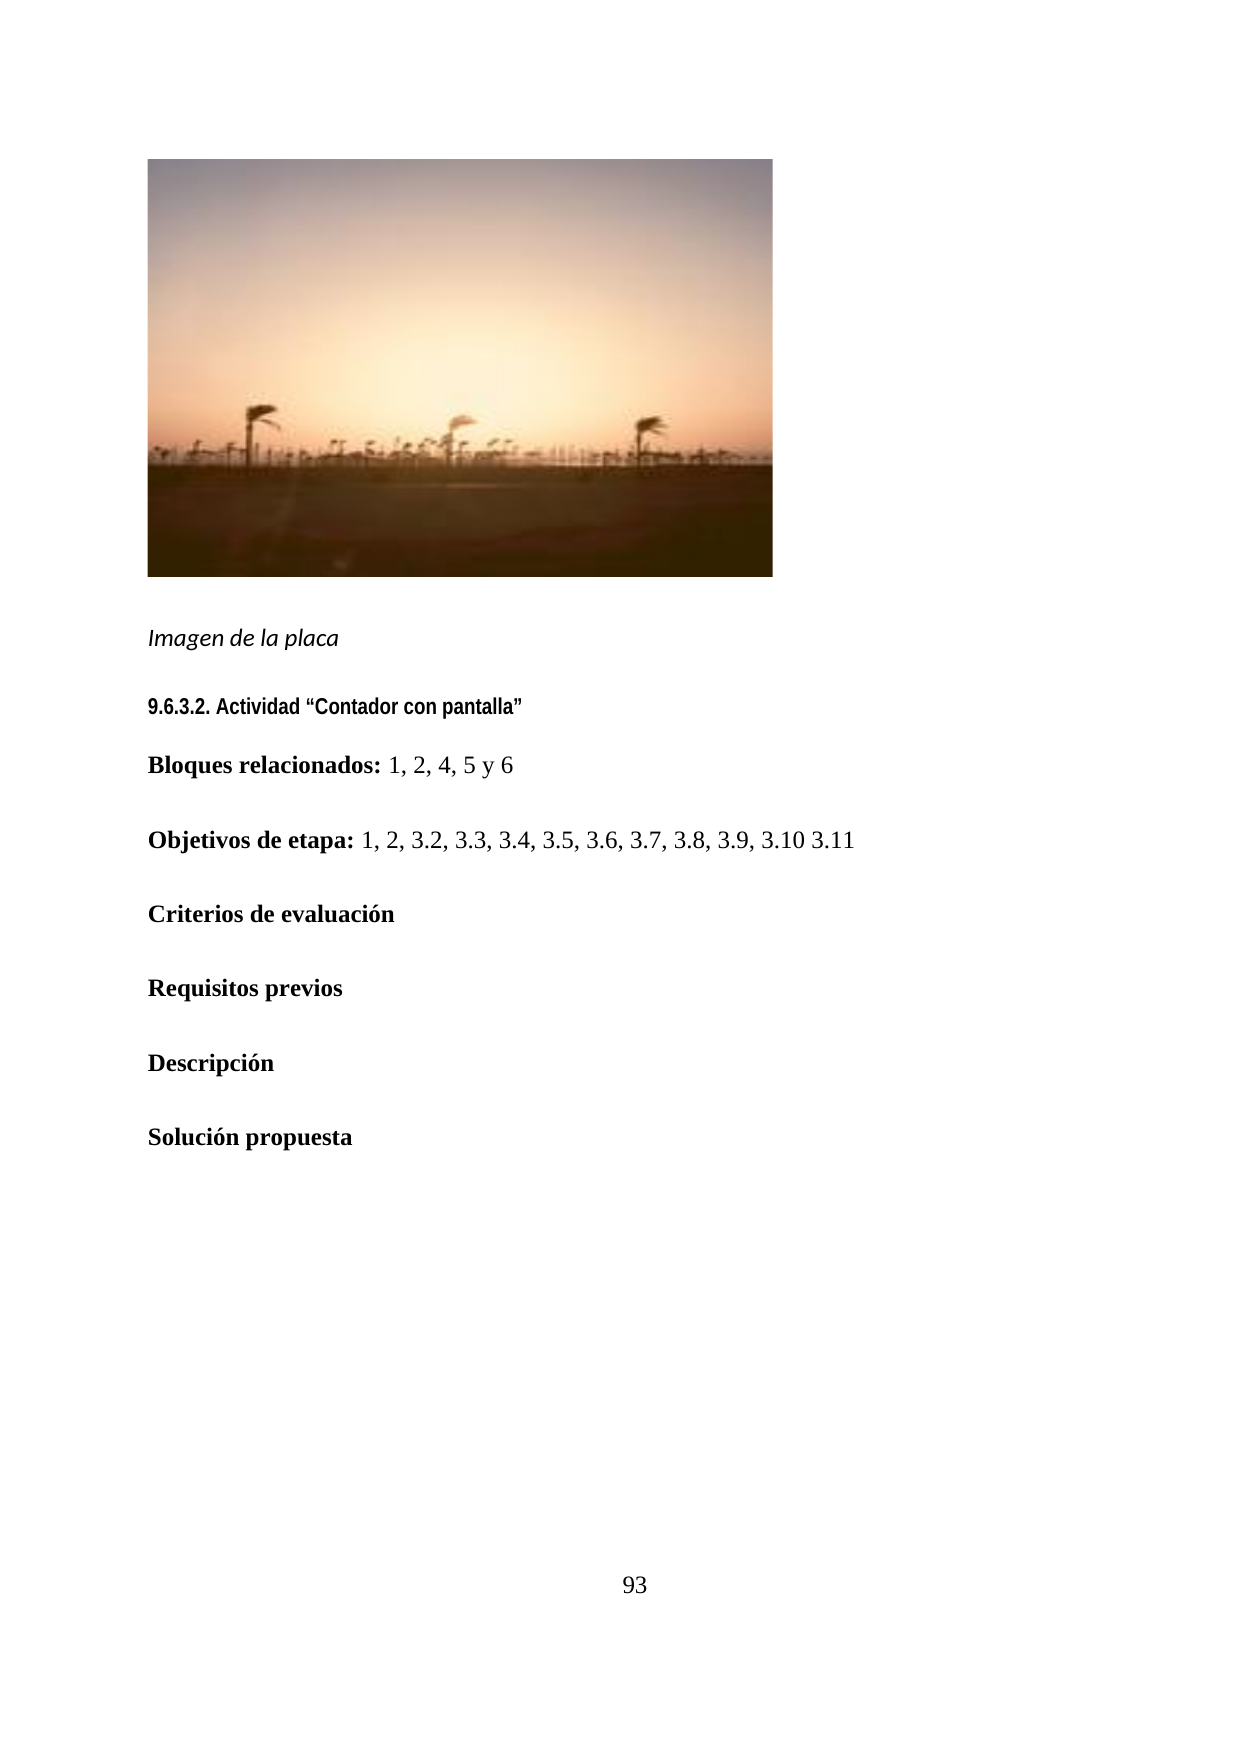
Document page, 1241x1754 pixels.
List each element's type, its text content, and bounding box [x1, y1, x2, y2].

text Imagen de la placa [148, 622, 1122, 653]
text Objetivos de etapa: 1, 2, 3.2, 3.3, 3.4, 3.5, 3.6, 3.7, 3.8, 3.9, 3.10 3.11 [148, 825, 1122, 853]
picture [147, 159, 773, 577]
text Bloques relacionados: 1, 2, 4, 5 y 6 [148, 750, 1122, 779]
text Requisitos previos [148, 973, 1122, 1002]
text Descripción [148, 1048, 1122, 1077]
text Solución propuesta [148, 1122, 1122, 1151]
text Criterios de evaluación [148, 899, 1122, 928]
subtitle Actividad “Contador con pantalla” [148, 693, 1122, 719]
